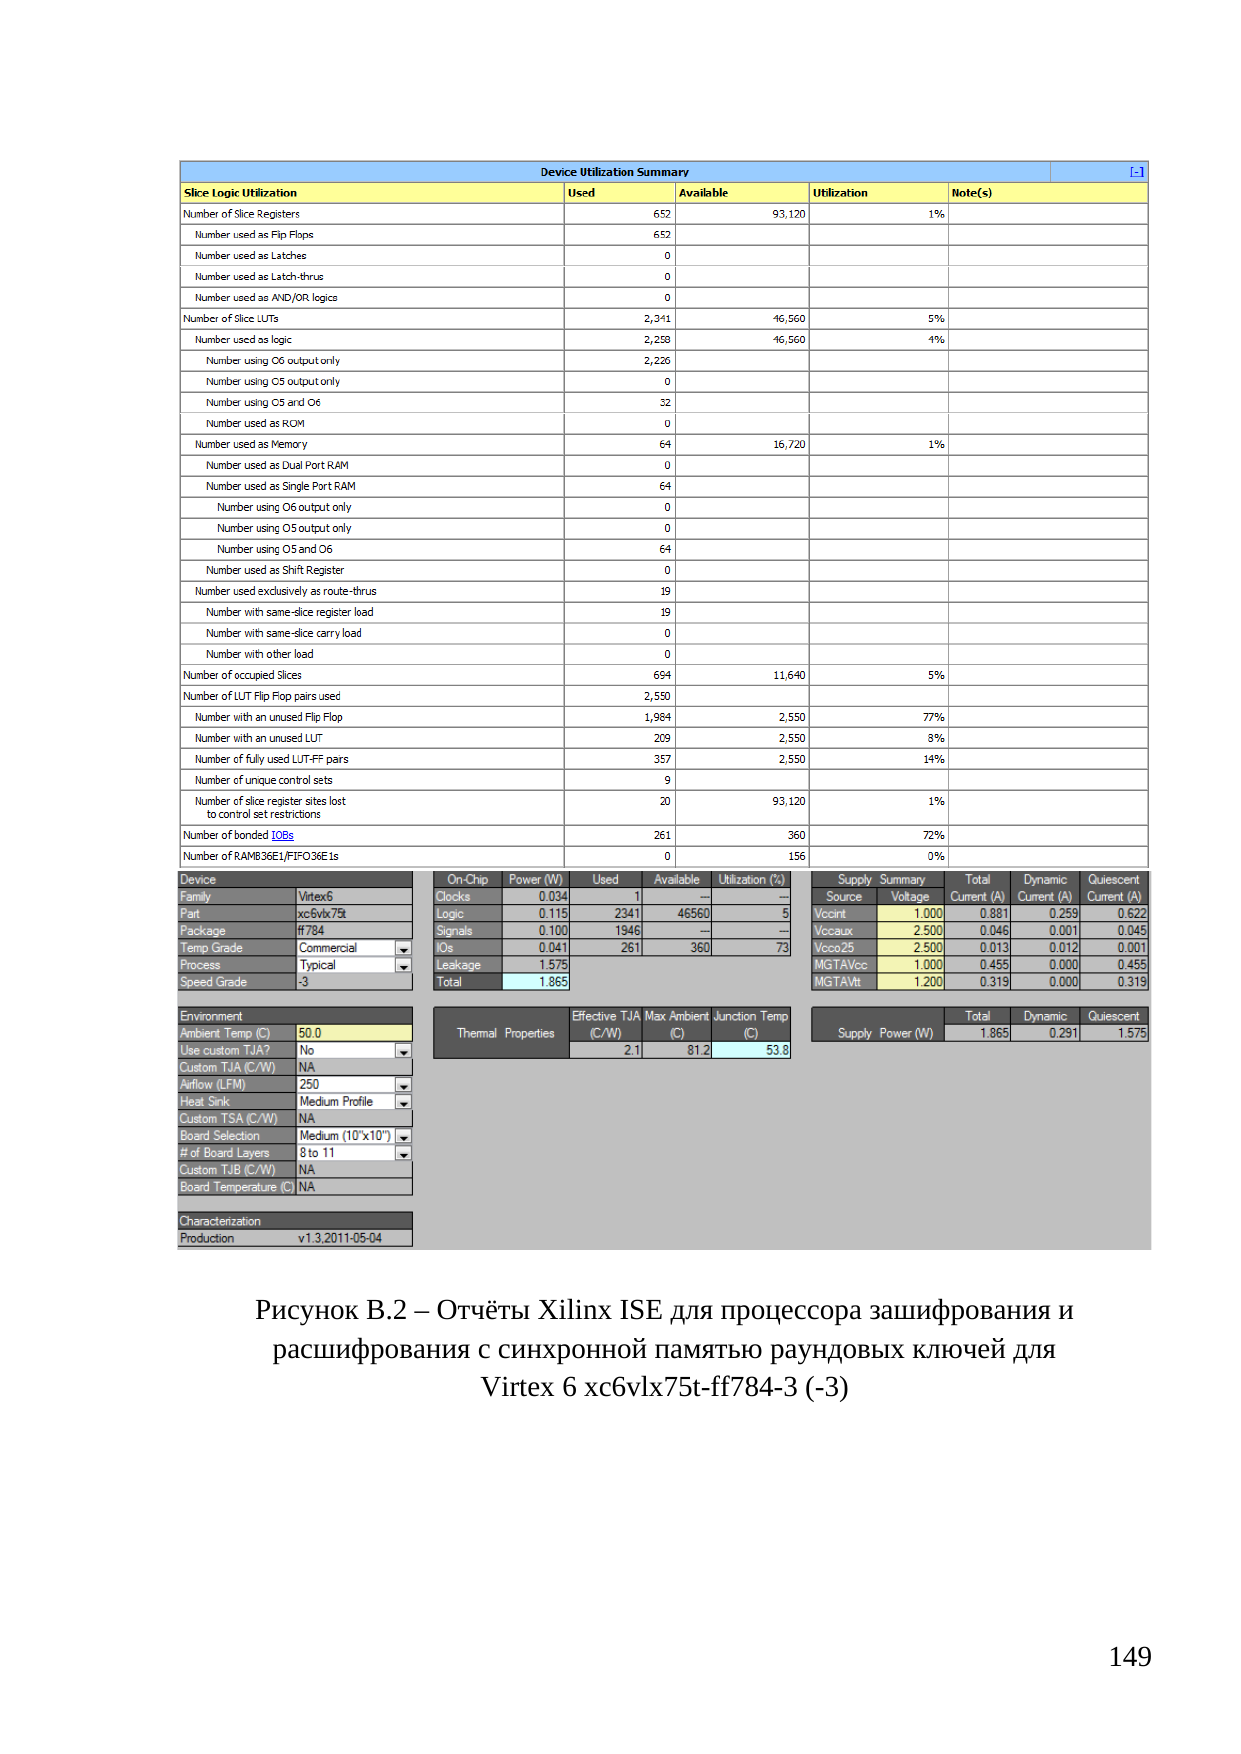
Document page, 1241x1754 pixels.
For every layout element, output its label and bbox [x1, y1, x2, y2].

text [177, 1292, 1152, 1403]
picture [177, 871, 1152, 1250]
picture [177, 156, 1152, 868]
